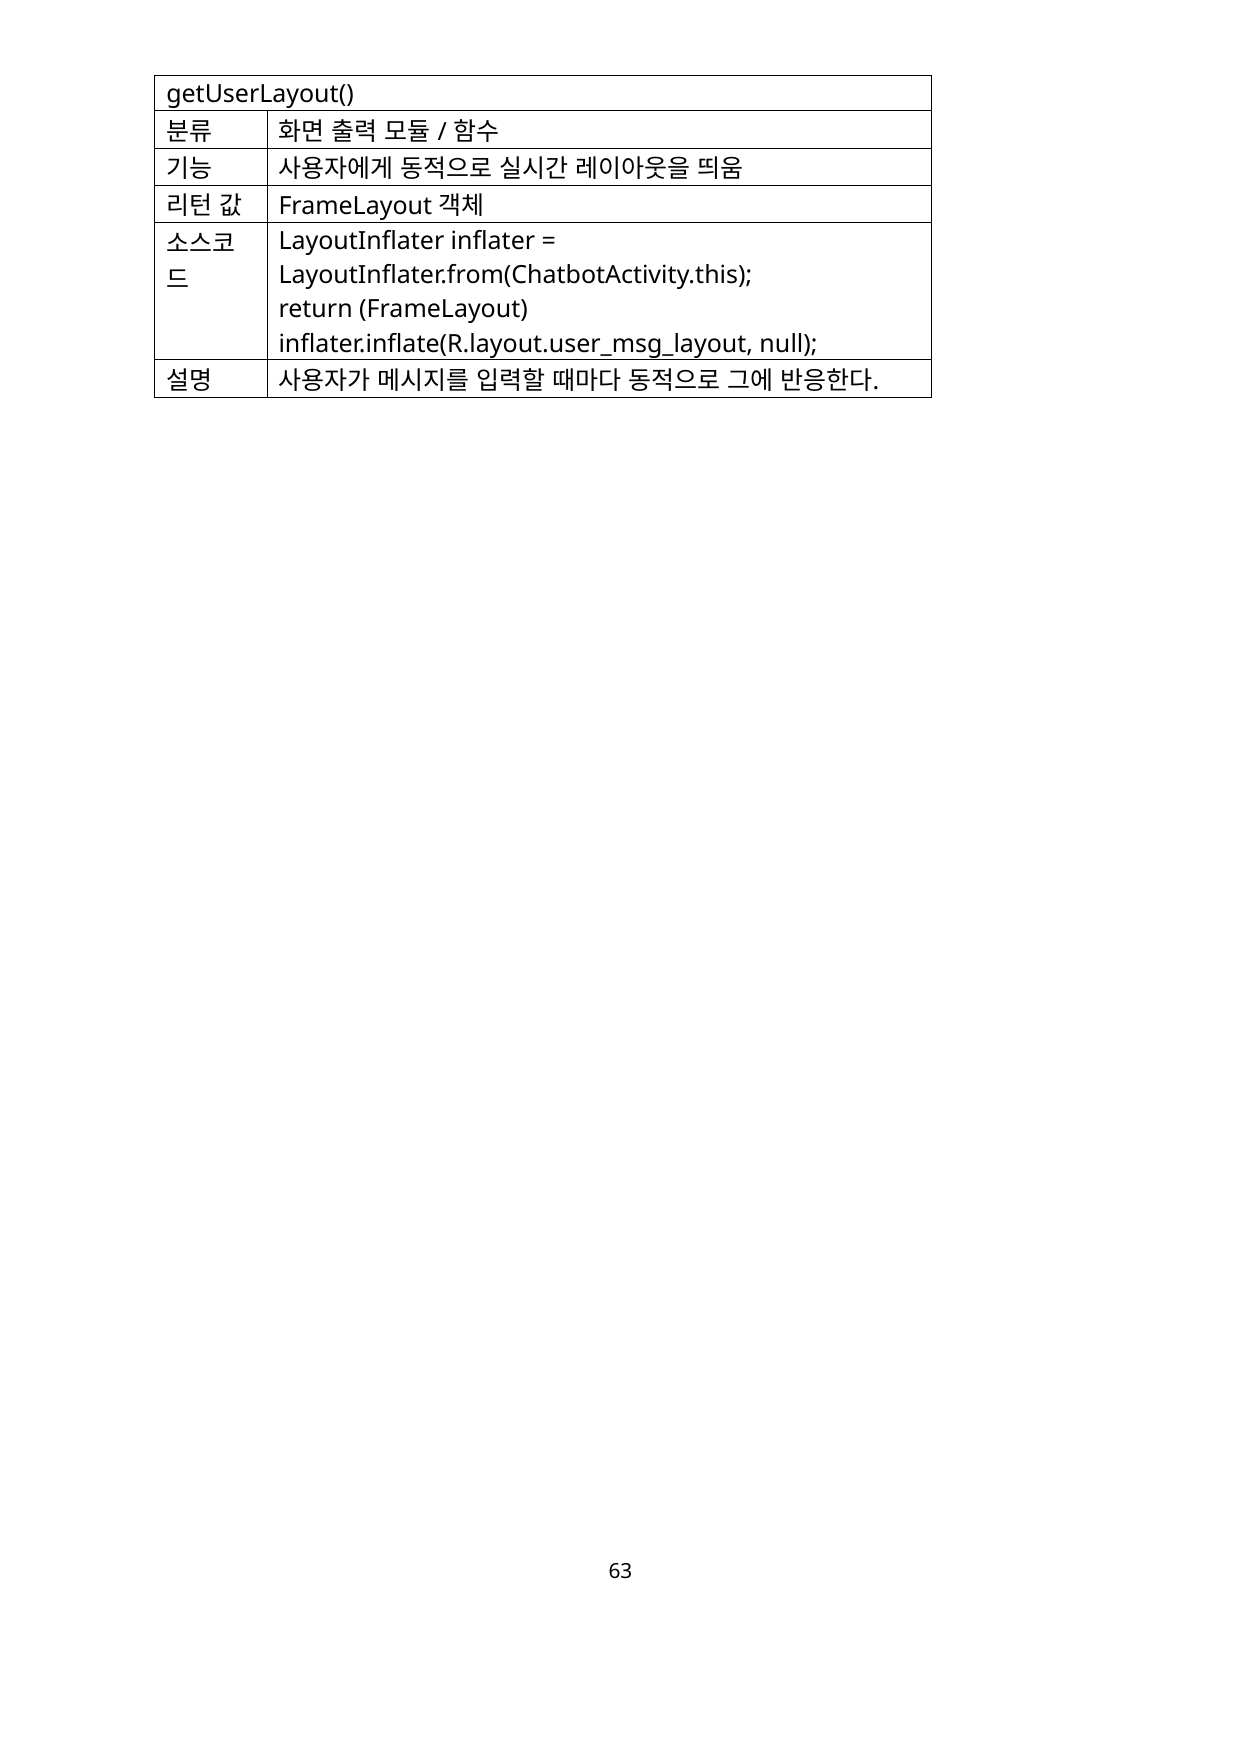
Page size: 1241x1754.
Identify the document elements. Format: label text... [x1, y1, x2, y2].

table_cell 사용자가 메시지를 입력할 때마다 동적으로 그에 반응한다. [268, 360, 931, 397]
table_cell 사용자에게 동적으로 실시간 레이아웃을 띄움 [268, 149, 931, 185]
table_cell 분류 [155, 111, 267, 147]
table_cell 소스코드 [155, 223, 267, 359]
table_cell FrameLayout 객체 [268, 186, 931, 222]
table_cell 리턴 값 [155, 186, 267, 222]
table_header getUserLayout() [155, 76, 931, 110]
table_cell 기능 [155, 149, 267, 185]
table_cell 화면 출력 모듈 / 함수 [268, 111, 931, 147]
table_cell 설명 [155, 360, 267, 397]
table_cell LayoutInflater inflater = LayoutInflater.from(ChatbotActivity.this); return (FrameLayout) inflater.inflate(R.layout.user_msg_layout, null); [268, 223, 931, 359]
